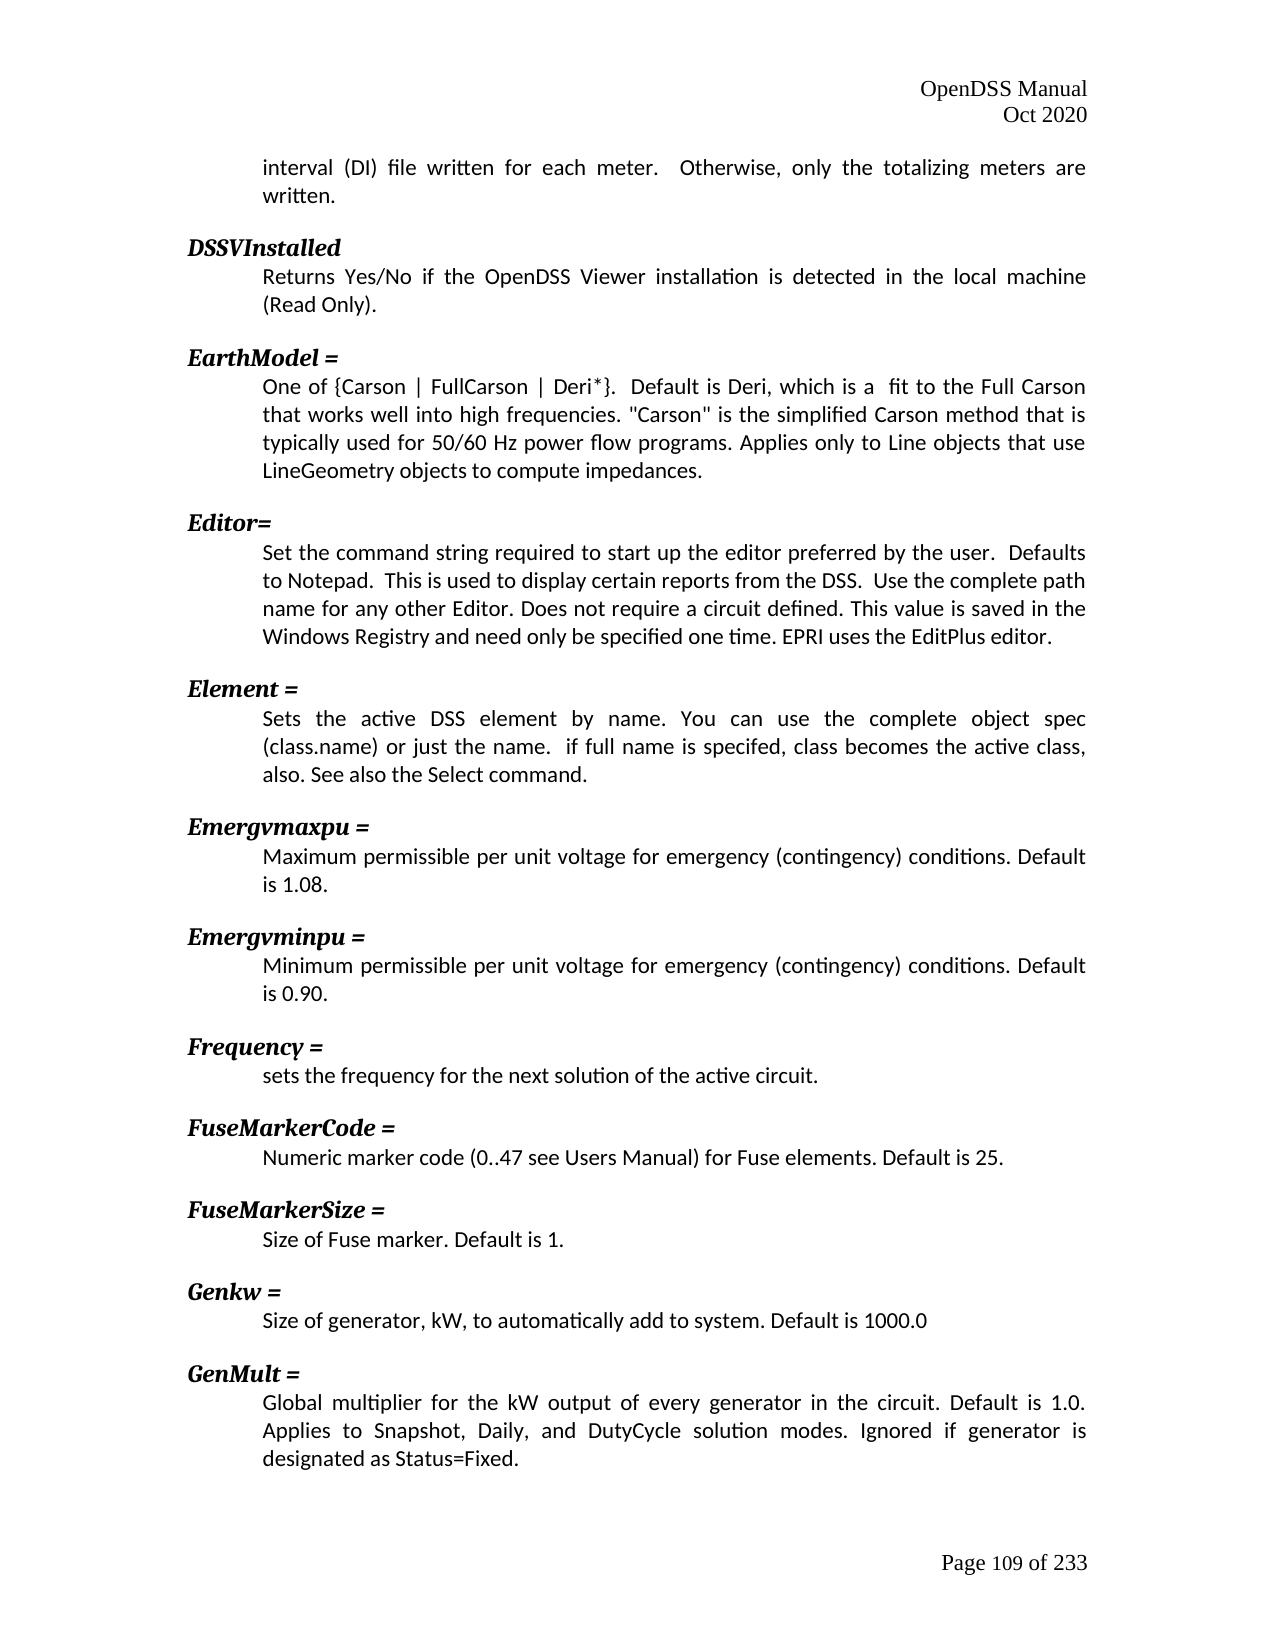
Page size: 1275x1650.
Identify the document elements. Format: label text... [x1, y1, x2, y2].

text Sets the active DSS element by name. You can use the complete object spec (class.name) or just the name. if full name is specifed, class becomes the active class, also. See also the Select command. [262, 704, 1087, 788]
text Size of Fuse marker. Default is 1. [262, 1225, 1087, 1253]
subtitle Frequency = [187, 1033, 1087, 1061]
text Numeric marker code (0..47 see Users Manual) for Fuse elements. Default is 25. [262, 1143, 1087, 1171]
subtitle Element = [187, 675, 1087, 704]
subtitle GenMult = [187, 1360, 1087, 1388]
text One of {Carson | FullCarson | Deri*}. Default is Deri, which is a fit to the Full Carson that works well into high frequencies. "Carson" is the simplified Carson method that is typically used for 50/60 Hz power flow programs. Applies only to Line objects that use LineGeometry objects to compute impedances. [262, 372, 1087, 484]
text Returns Yes/No if the OpenDSS Viewer installation is detected in the local machine (Read Only). [262, 262, 1087, 318]
text sets the frequency for the next solution of the active circuit. [262, 1061, 1087, 1089]
subtitle Genkw = [187, 1278, 1087, 1307]
subtitle FuseMarkerCode = [187, 1114, 1087, 1143]
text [262, 153, 1087, 209]
text Set the command string required to start up the editor preferred by the user. Defaults to Notepad. This is used to display certain reports from the DSS. Use the complete path name for any other Editor. Does not require a circuit defined. This value is saved in the Windows Registry and need only be specified one time. EPRI uses the EditPlus editor. [262, 538, 1087, 650]
subtitle Emergvminpu = [187, 923, 1087, 952]
subtitle Emergvmaxpu = [187, 813, 1087, 842]
subtitle FuseMarkerSize = [187, 1196, 1087, 1225]
text Maximum permissible per unit voltage for emergency (contingency) conditions. Default is 1.08. [262, 842, 1087, 898]
subtitle DSSVInstalled [187, 234, 1087, 262]
text Size of generator, kW, to automatically add to system. Default is 1000.0 [262, 1307, 1087, 1335]
text Minimum permissible per unit voltage for emergency (contingency) conditions. Default is 0.90. [262, 952, 1087, 1008]
text Global multiplier for the kW output of every generator in the circuit. Default is 1.0. Applies to Snapshot, Daily, and DutyCycle solution modes. Ignored if generator is designated as Status=Fixed. [262, 1388, 1087, 1472]
subtitle Editor= [187, 509, 1087, 538]
subtitle EarthModel = [187, 343, 1087, 372]
